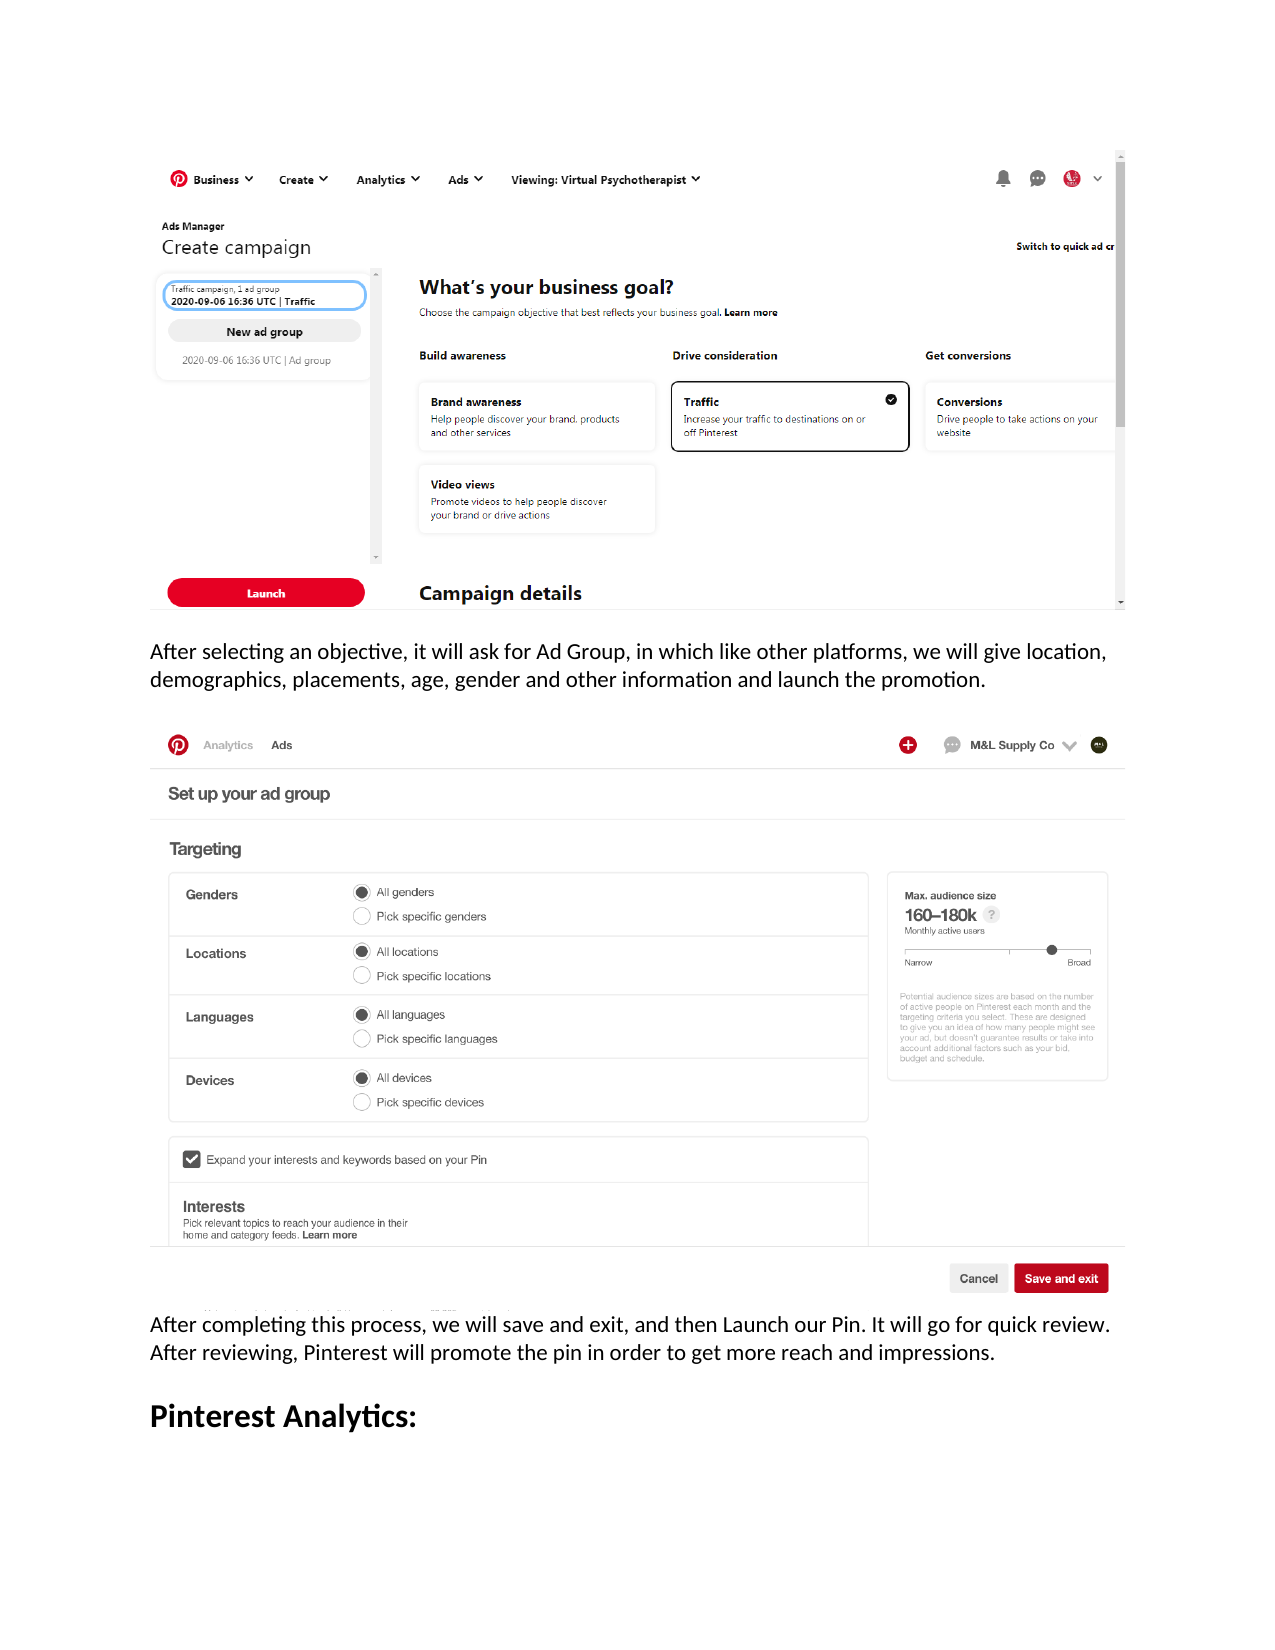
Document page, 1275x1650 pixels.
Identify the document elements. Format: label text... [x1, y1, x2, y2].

text After selecting an objective, it will ask for Ad Group, in which like other platforms, we will give location, demographics, placements, age, gender and other information and launch the promotion. [150, 637, 1125, 693]
picture [150, 721, 1125, 1311]
picture [150, 150, 1125, 610]
text Pinterest Analytics: [150, 1394, 1125, 1435]
text After completing this process, we will save and exit, and then Launch our Pin. It will go for quick review. After reviewing, Pinterest will promote the pin in order to get more reach and impressions. [150, 1311, 1125, 1367]
